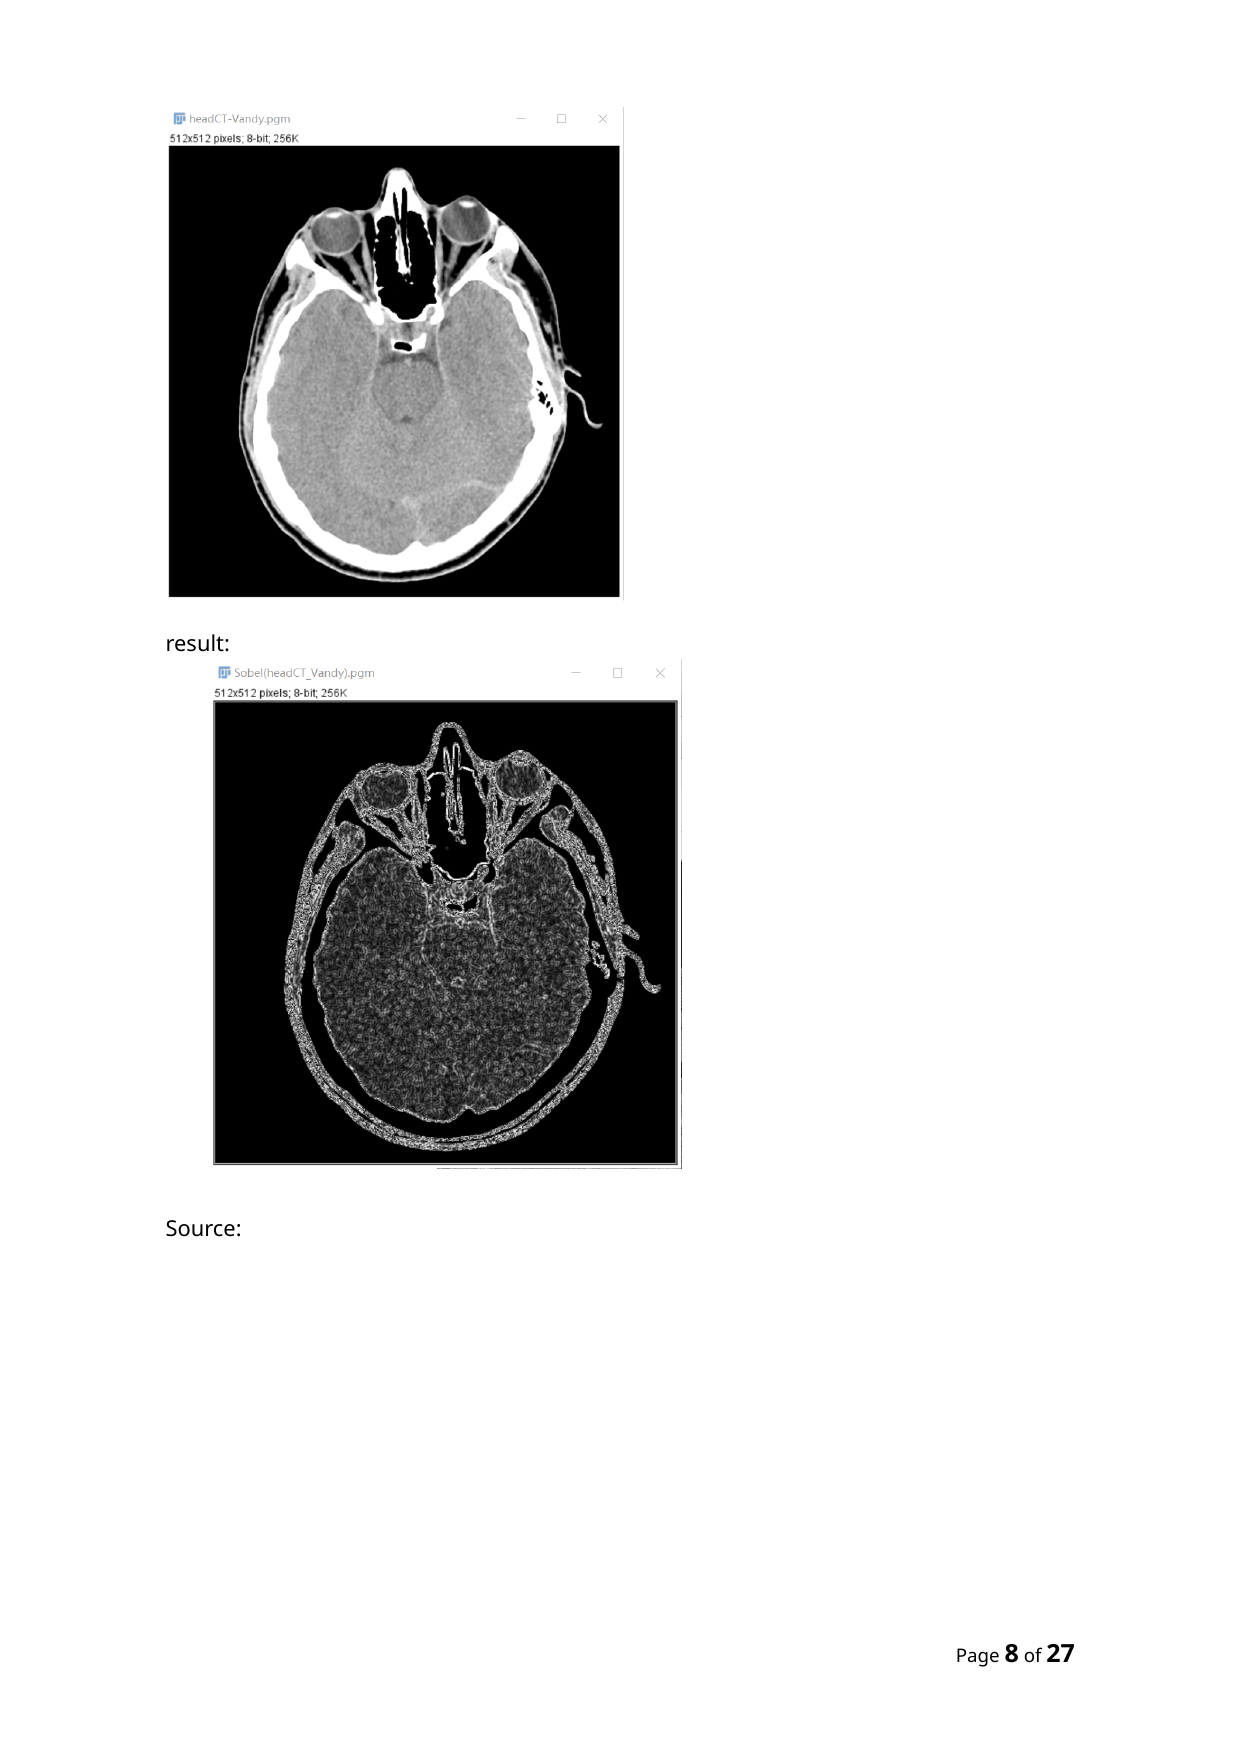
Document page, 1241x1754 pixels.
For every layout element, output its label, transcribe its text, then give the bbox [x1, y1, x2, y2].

picture [165, 107, 624, 602]
text result: [165, 627, 1075, 659]
text Source: [165, 1212, 1075, 1244]
picture [211, 659, 682, 1169]
